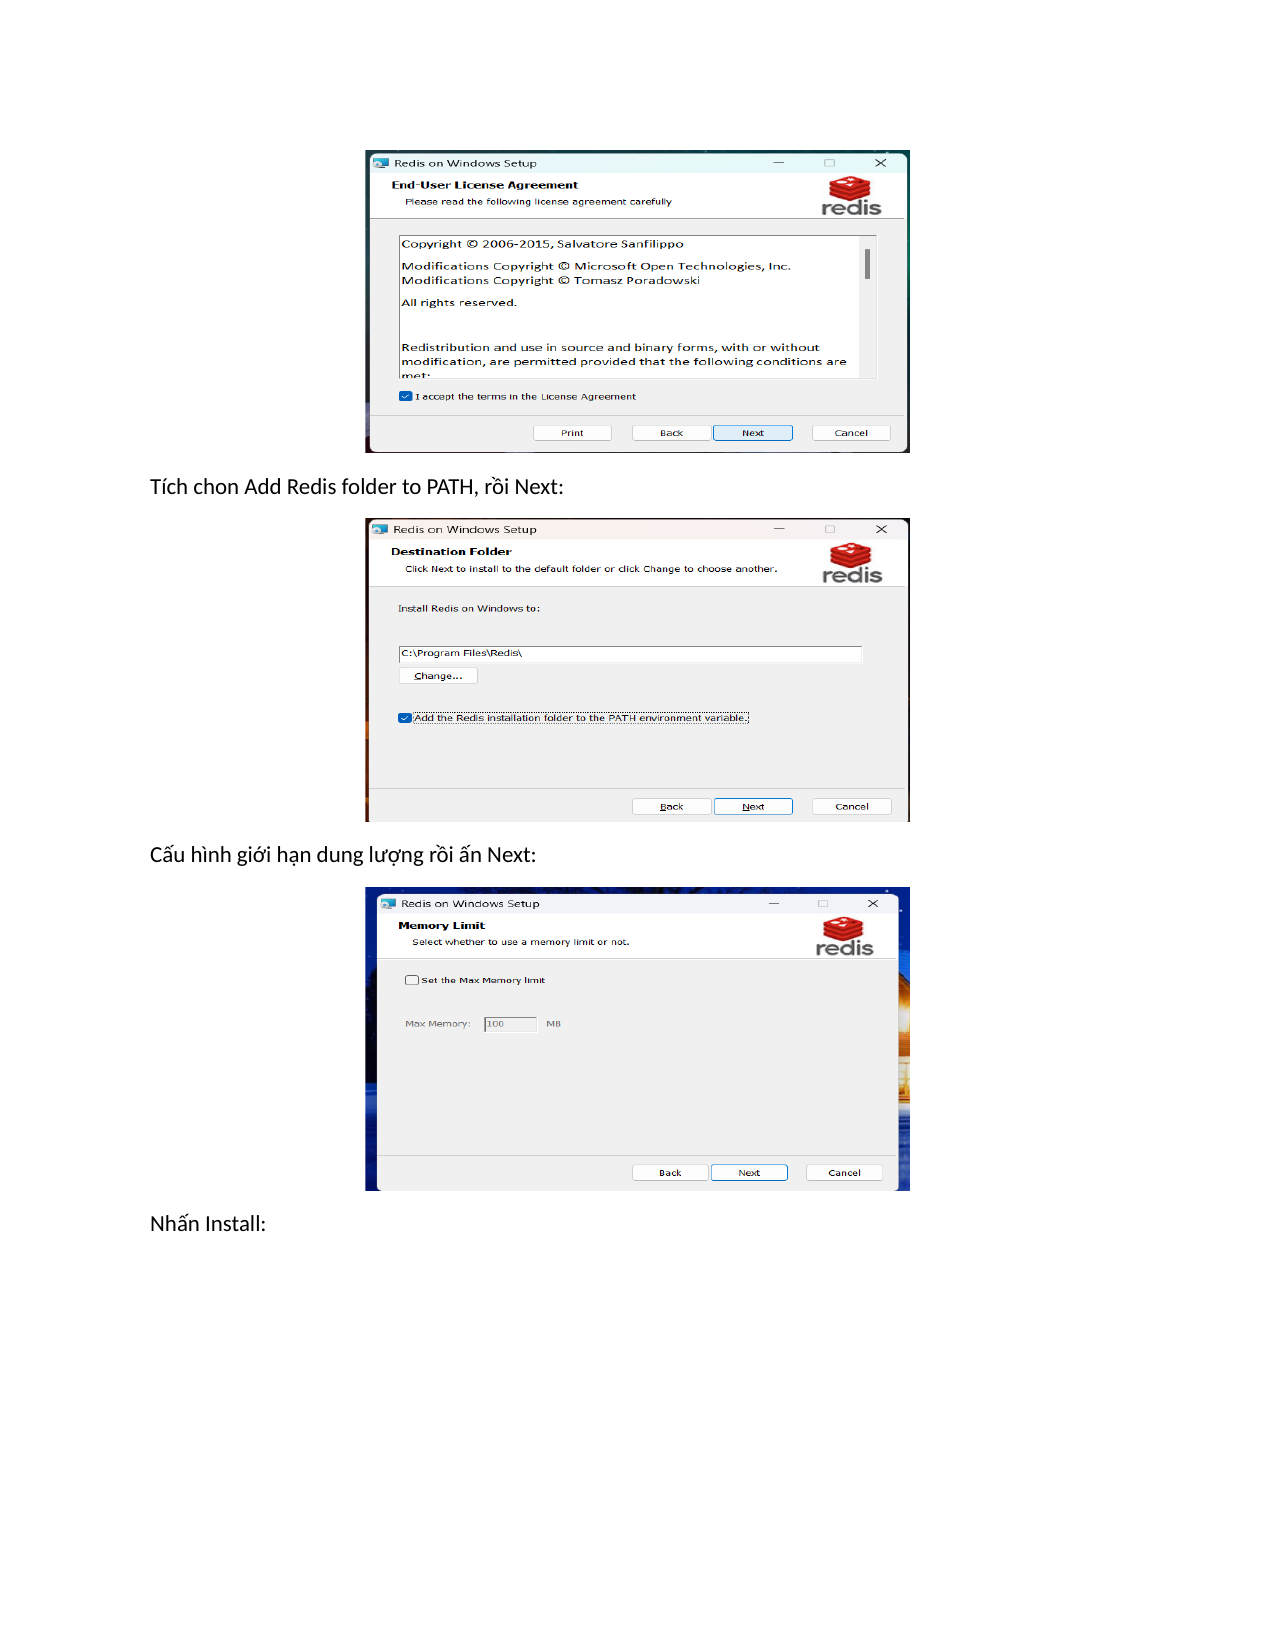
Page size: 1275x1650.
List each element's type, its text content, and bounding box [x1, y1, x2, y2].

picture [365, 518, 910, 822]
picture [365, 887, 910, 1191]
picture [365, 150, 910, 453]
text Cấu hình giới hạn dung lượng rồi ấn Next: [150, 841, 1125, 869]
text Nhấn Install: [150, 1209, 1125, 1237]
text Tích chon Add Redis folder to PATH, rồi Next: [150, 472, 1125, 500]
